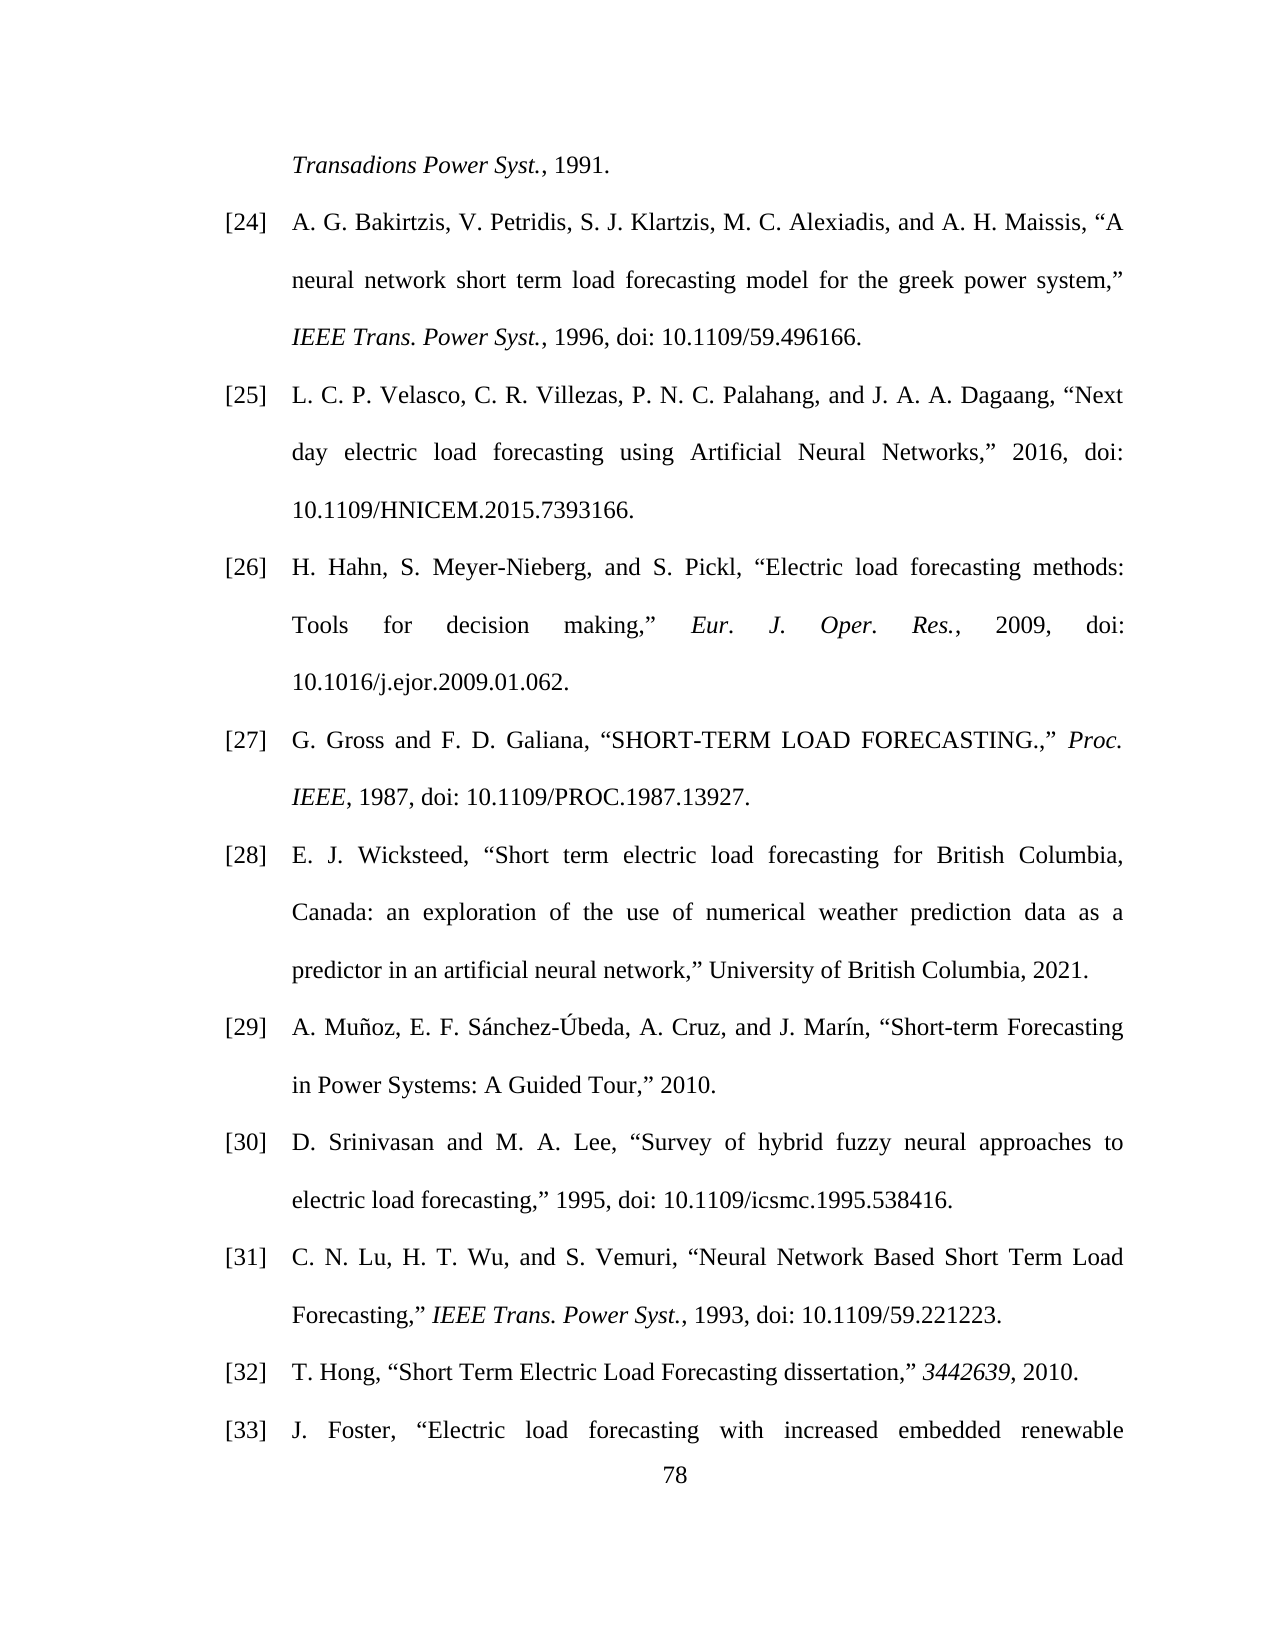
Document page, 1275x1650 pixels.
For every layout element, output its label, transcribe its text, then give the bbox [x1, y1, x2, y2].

text [32] T. Hong, “Short Term Electric Load Forecasting dissertation,” 3442639, 2010. [225, 1357, 1125, 1386]
text [25] L. C. P. Velasco, C. R. Villezas, P. N. C. Palahang, and J. A. A. Dagaang, “Next day electric load forecasting using Artificial Neural Networks,” 2016, doi: 10.1109/HNICEM.2015.7393166. [225, 380, 1125, 524]
text [28] E. J. Wicksteed, “Short term electric load forecasting for British Columbia, Canada: an exploration of the use of numerical weather prediction data as a predictor in an artificial neural network,” University of British Columbia, 2021. [225, 840, 1125, 984]
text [225, 150, 1125, 179]
text [30] D. Srinivasan and M. A. Lee, “Survey of hybrid fuzzy neural approaches to electric load forecasting,” 1995, doi: 10.1109/icsmc.1995.538416. [225, 1127, 1125, 1214]
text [225, 1415, 1125, 1444]
text [27] G. Gross and F. D. Galiana, “SHORT-TERM LOAD FORECASTING.,” Proc. IEEE, 1987, doi: 10.1109/PROC.1987.13927. [225, 725, 1125, 811]
text [26] H. Hahn, S. Meyer-Nieberg, and S. Pickl, “Electric load forecasting methods: Tools for decision making,” Eur. J. Oper. Res., 2009, doi: 10.1016/j.ejor.2009.01.062. [225, 552, 1125, 696]
text [29] A. Muñoz, E. F. Sánchez-Úbeda, A. Cruz, and J. Marín, “Short-term Forecasting in Power Systems: A Guided Tour,” 2010. [225, 1012, 1125, 1099]
text [24] A. G. Bakirtzis, V. Petridis, S. J. Klartzis, M. C. Alexiadis, and A. H. Maissis, “A neural network short term load forecasting model for the greek power system,” IEEE Trans. Power Syst., 1996, doi: 10.1109/59.496166. [225, 207, 1125, 351]
text [31] C. N. Lu, H. T. Wu, and S. Vemuri, “Neural Network Based Short Term Load Forecasting,” IEEE Trans. Power Syst., 1993, doi: 10.1109/59.221223. [225, 1242, 1125, 1329]
